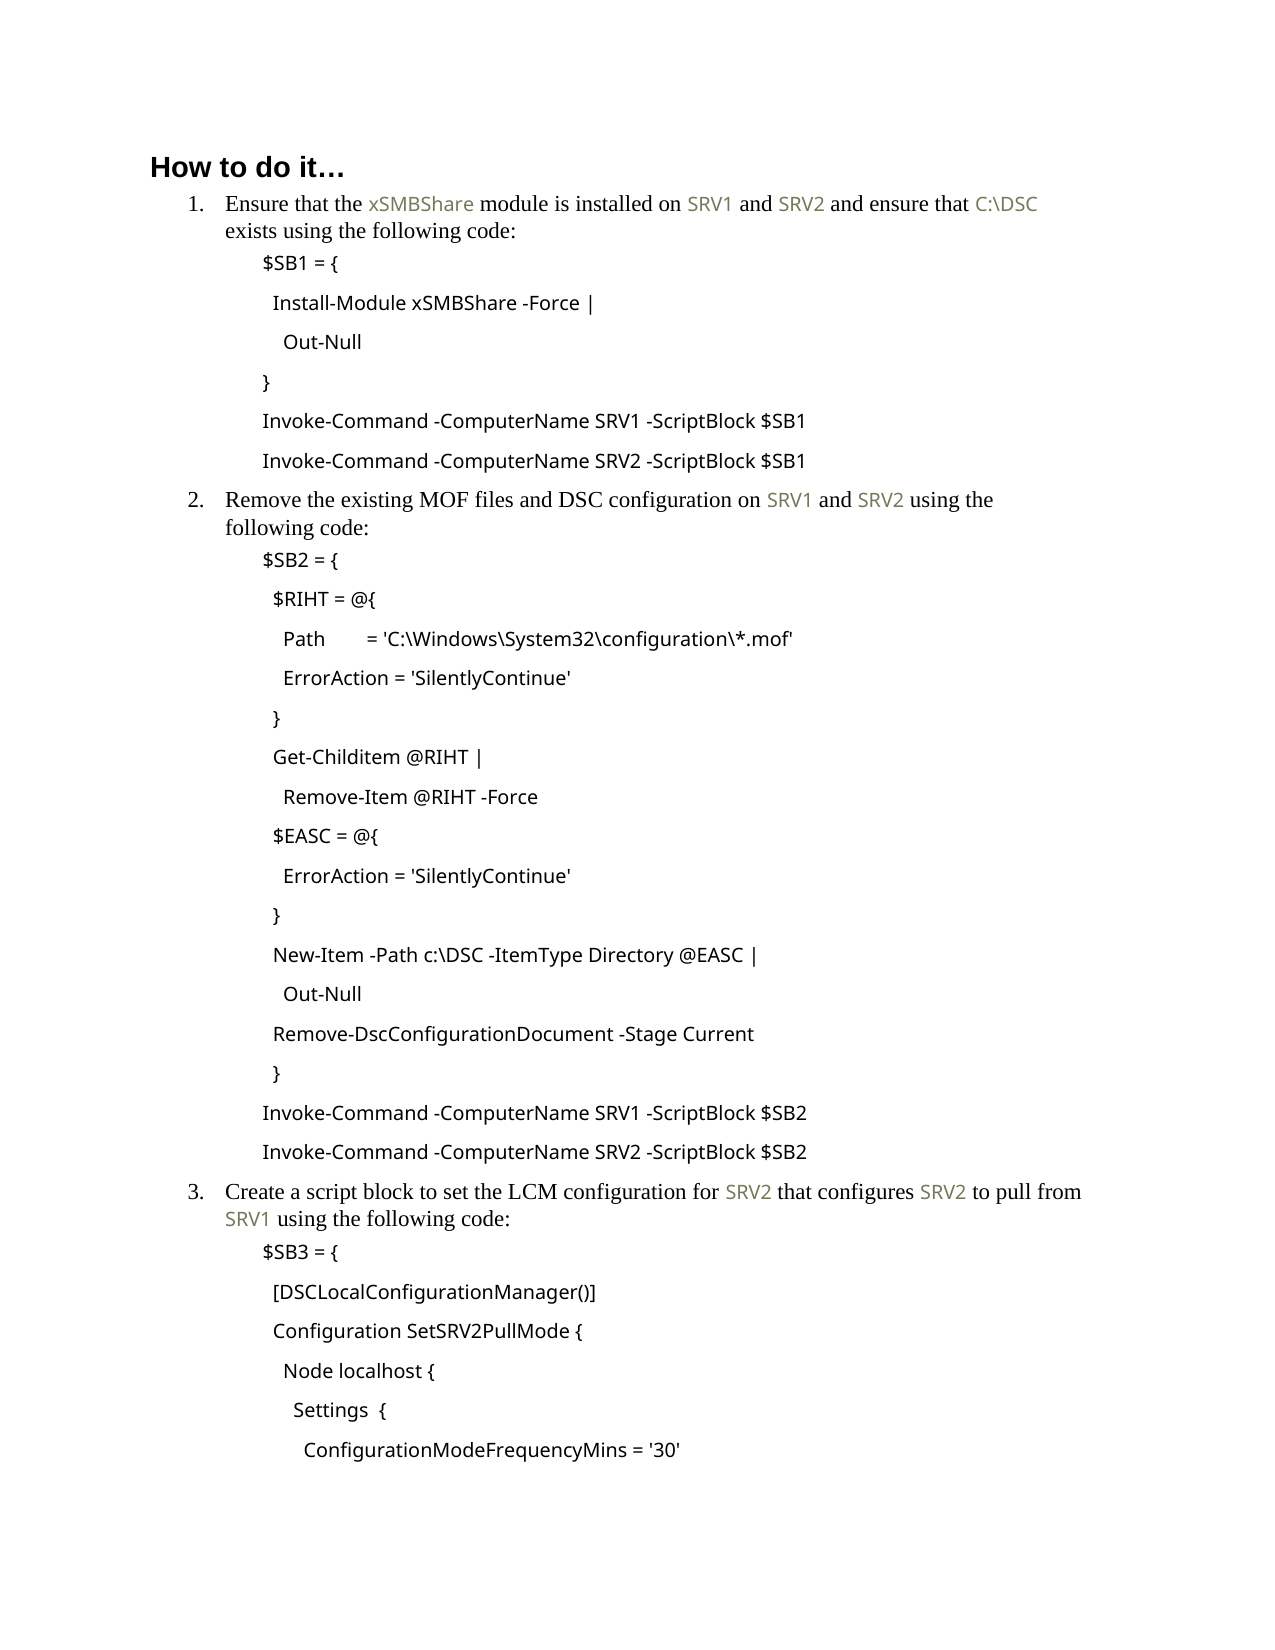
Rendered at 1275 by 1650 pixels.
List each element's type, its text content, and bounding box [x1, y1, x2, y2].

text New-Item -Path c:\DSC -ItemType Directory @EASC | [262, 941, 1125, 968]
text Install-Module xSMBShare -Force | [262, 289, 1125, 316]
text $EASC = @{ [262, 823, 1125, 849]
text } [262, 704, 1125, 731]
text ConfigurationModeFrequencyMins = '30' [262, 1436, 1125, 1463]
list Ensure that the xSMBShare module is installed on SRV1 and SRV2 and ensure that C:\DSC exists using the following code: [187, 190, 1087, 243]
text Remove-DscConfigurationDocument -Stage Current [262, 1020, 1125, 1047]
text ErrorAction = 'SilentlyContinue' [262, 862, 1125, 889]
text Settings { [262, 1396, 1125, 1423]
text Remove the existing MOF files and DSC configuration on SRV1 and SRV2 using the following code: [187, 486, 1087, 540]
text Invoke-Command -ComputerName SRV1 -ScriptBlock $SB1 [262, 407, 1125, 434]
text Configuration SetSRV2PullMode { [262, 1317, 1125, 1344]
text Out-Null [262, 328, 1125, 356]
text } [262, 1059, 1125, 1086]
text Node localhost { [262, 1357, 1125, 1384]
text $SB3 = { [262, 1238, 1125, 1266]
text $SB1 = { [262, 249, 1125, 277]
text Path = 'C:\Windows\System32\configuration\*.mof' [262, 625, 1125, 652]
text $RIHT = @{ [262, 586, 1125, 613]
text } [262, 368, 1125, 395]
subtitle How to do it… [150, 150, 1125, 183]
text Invoke-Command -ComputerName SRV2 -ScriptBlock $SB2 [262, 1138, 1125, 1165]
text Create a script block to set the LCM configuration for SRV2 that configures SRV2 to pull from SRV1 using the following code: [187, 1178, 1087, 1232]
text [DSCLocalConfigurationManager()] [262, 1278, 1125, 1305]
text Out-Null [262, 981, 1125, 1007]
text ErrorAction = 'SilentlyContinue' [262, 665, 1125, 692]
text Remove-Item @RIHT -Force [262, 783, 1125, 810]
text $SB2 = { [262, 546, 1125, 573]
text } [262, 902, 1125, 928]
text Invoke-Command -ComputerName SRV2 -ScriptBlock $SB1 [262, 447, 1125, 474]
text Get-Childitem @RIHT | [262, 744, 1125, 771]
text Invoke-Command -ComputerName SRV1 -ScriptBlock $SB2 [262, 1099, 1125, 1126]
